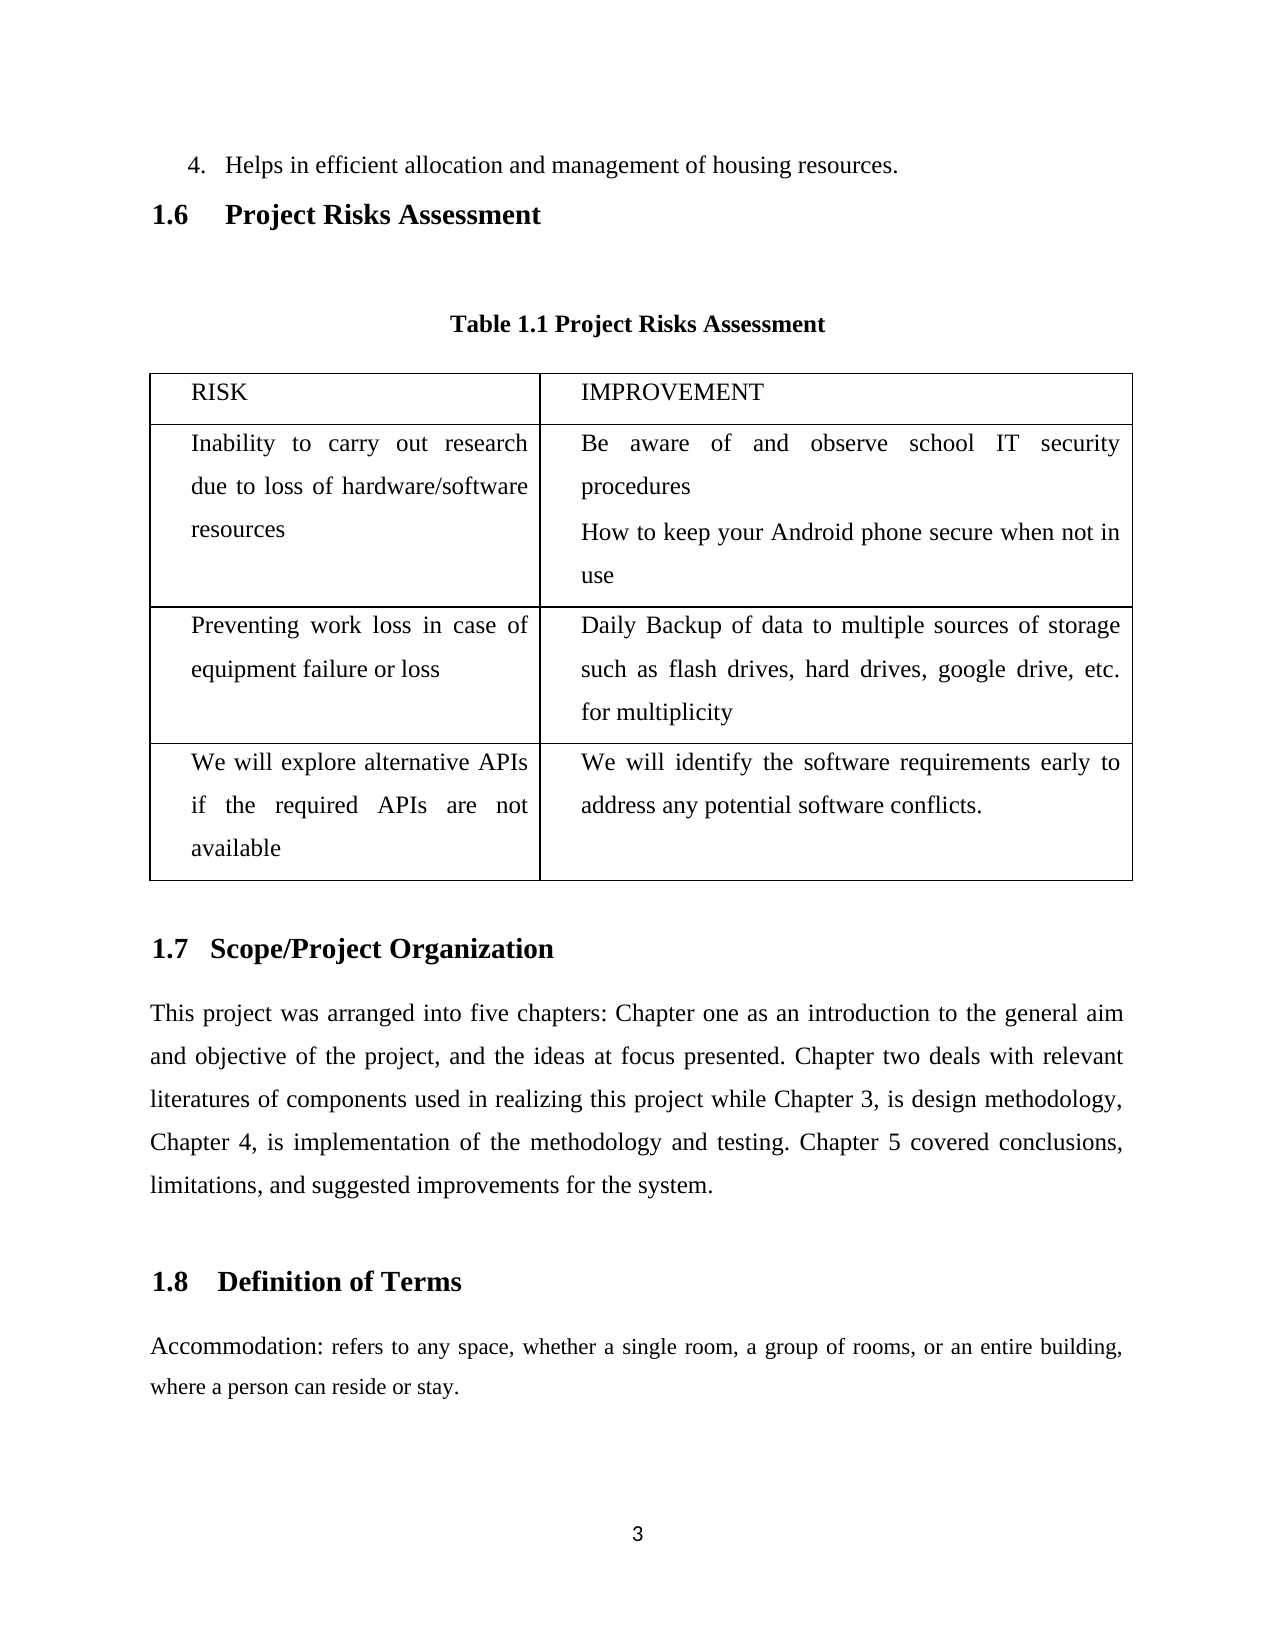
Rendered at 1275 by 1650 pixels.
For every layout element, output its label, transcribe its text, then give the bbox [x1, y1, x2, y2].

subtitle 1.7 Scope/Project Organization [152, 931, 1125, 964]
table_header IMPROVEMENT [541, 374, 1132, 424]
text Table 1.1 Project Risks Assessment [150, 309, 1125, 338]
table_cell We will identify the software requirements early to address any potential software conflicts. [541, 744, 1132, 879]
table_cell Be aware of and observe school IT security procedures How to keep your Android phone secure when not in use [541, 425, 1132, 606]
table_cell Preventing work loss in case of equipment failure or loss [151, 608, 539, 743]
text This project was arranged into five chapters: Chapter one as an introduction to the general aim and objective of the project, and the ideas at focus presented. Chapter two deals with relevant literatures of components used in realizing this project while Chapter 3, is design methodology, Chapter 4, is implementation of the methodology and testing. Chapter 5 covered conclusions, limitations, and suggested improvements for the system. [150, 998, 1124, 1199]
text Accommodation: refers to any space, whether a single room, a group of rooms, or an entire building, where a person can reside or stay. [150, 1331, 1125, 1399]
table_cell Daily Backup of data to multiple sources of storage such as flash drives, hard drives, google drive, etc. for multiplicity [541, 608, 1132, 743]
table_cell Inability to carry out research due to loss of hardware/software resources [151, 425, 539, 606]
subtitle 1.6 Project Risks Assessment [152, 197, 1125, 231]
subtitle 1.8 Definition of Terms [152, 1264, 1125, 1298]
table_header RISK [151, 374, 539, 424]
list Helps in efficient allocation and management of housing resources. [187, 150, 1124, 179]
table_cell We will explore alternative APIs if the required APIs are not available [151, 744, 539, 879]
